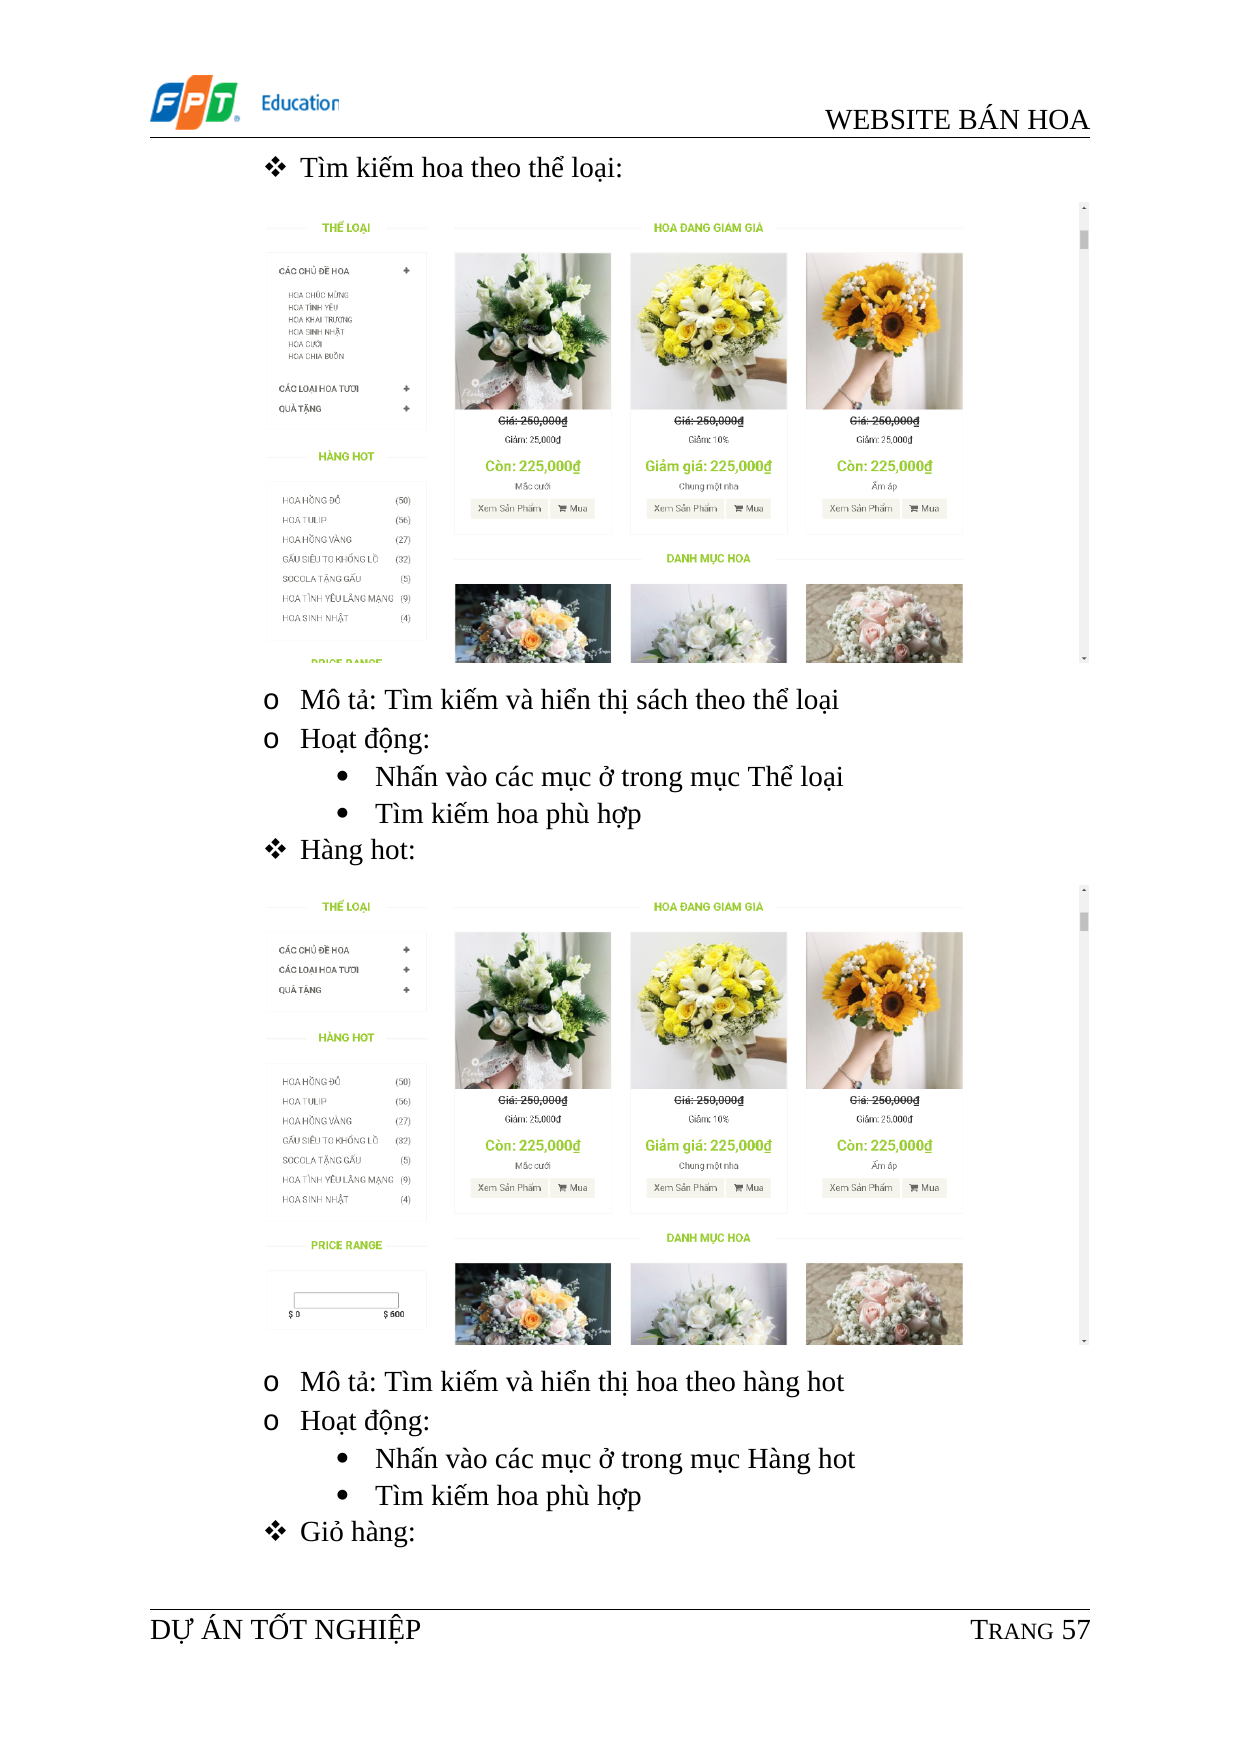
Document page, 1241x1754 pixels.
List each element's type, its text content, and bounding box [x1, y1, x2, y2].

list Mô tả: Tìm kiếm và hiển thị sách theo thể loại [262, 682, 1090, 718]
list Hàng hot: [262, 832, 1090, 866]
list Hoạt động: [262, 1403, 1090, 1439]
list Nhấn vào các mục ở trong mục Hàng hot [337, 1442, 1090, 1475]
picture [150, 202, 1089, 663]
list Giỏ hàng: [262, 1514, 1090, 1548]
list Tìm kiếm hoa phù hợp [337, 1478, 1090, 1512]
list Hoạt động: [262, 721, 1090, 757]
picture [150, 885, 1089, 1345]
list Mô tả: Tìm kiếm và hiển thị hoa theo hàng hot [262, 1364, 1090, 1400]
list Tìm kiếm hoa theo thể loại: [262, 150, 1090, 184]
list Tìm kiếm hoa phù hợp [337, 796, 1090, 829]
list Nhấn vào các mục ở trong mục Thể loại [337, 759, 1090, 793]
picture [150, 75, 339, 130]
